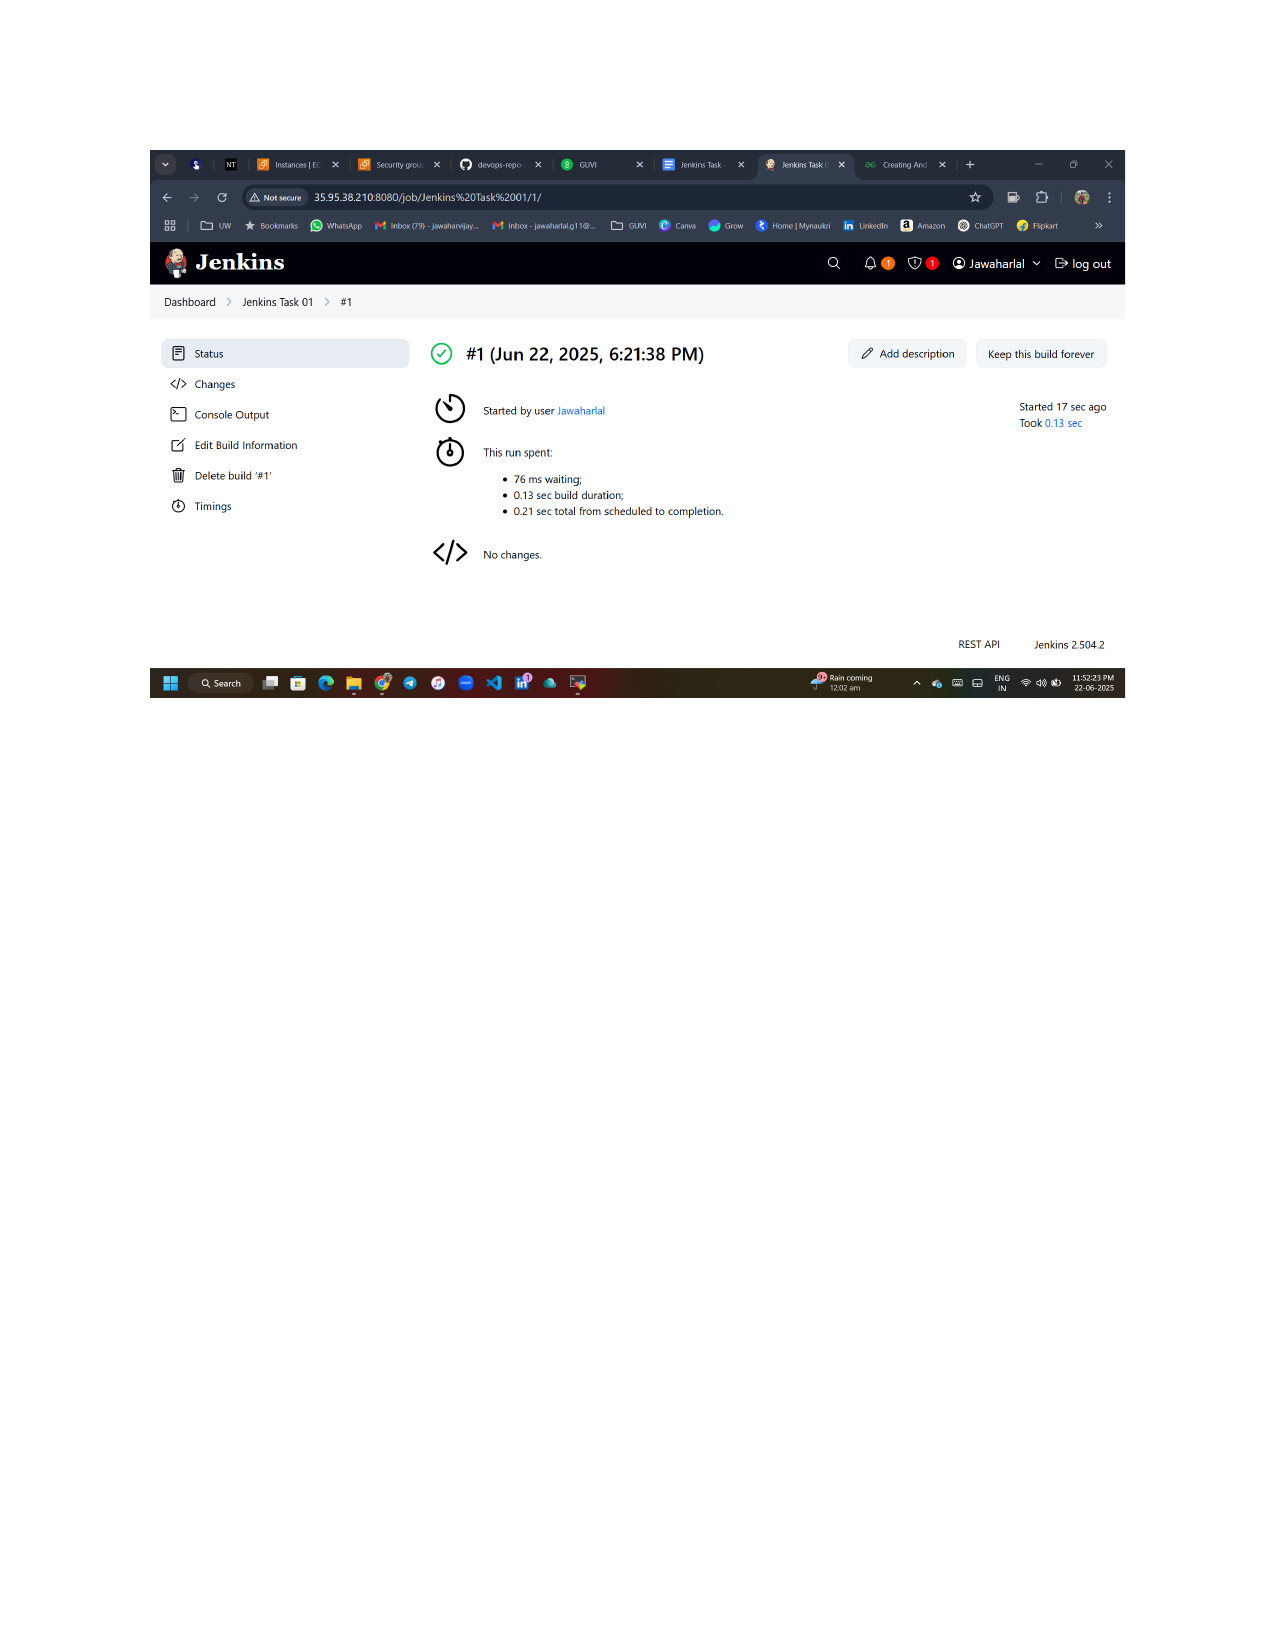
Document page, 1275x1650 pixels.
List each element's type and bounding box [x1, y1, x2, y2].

picture [150, 150, 1125, 698]
